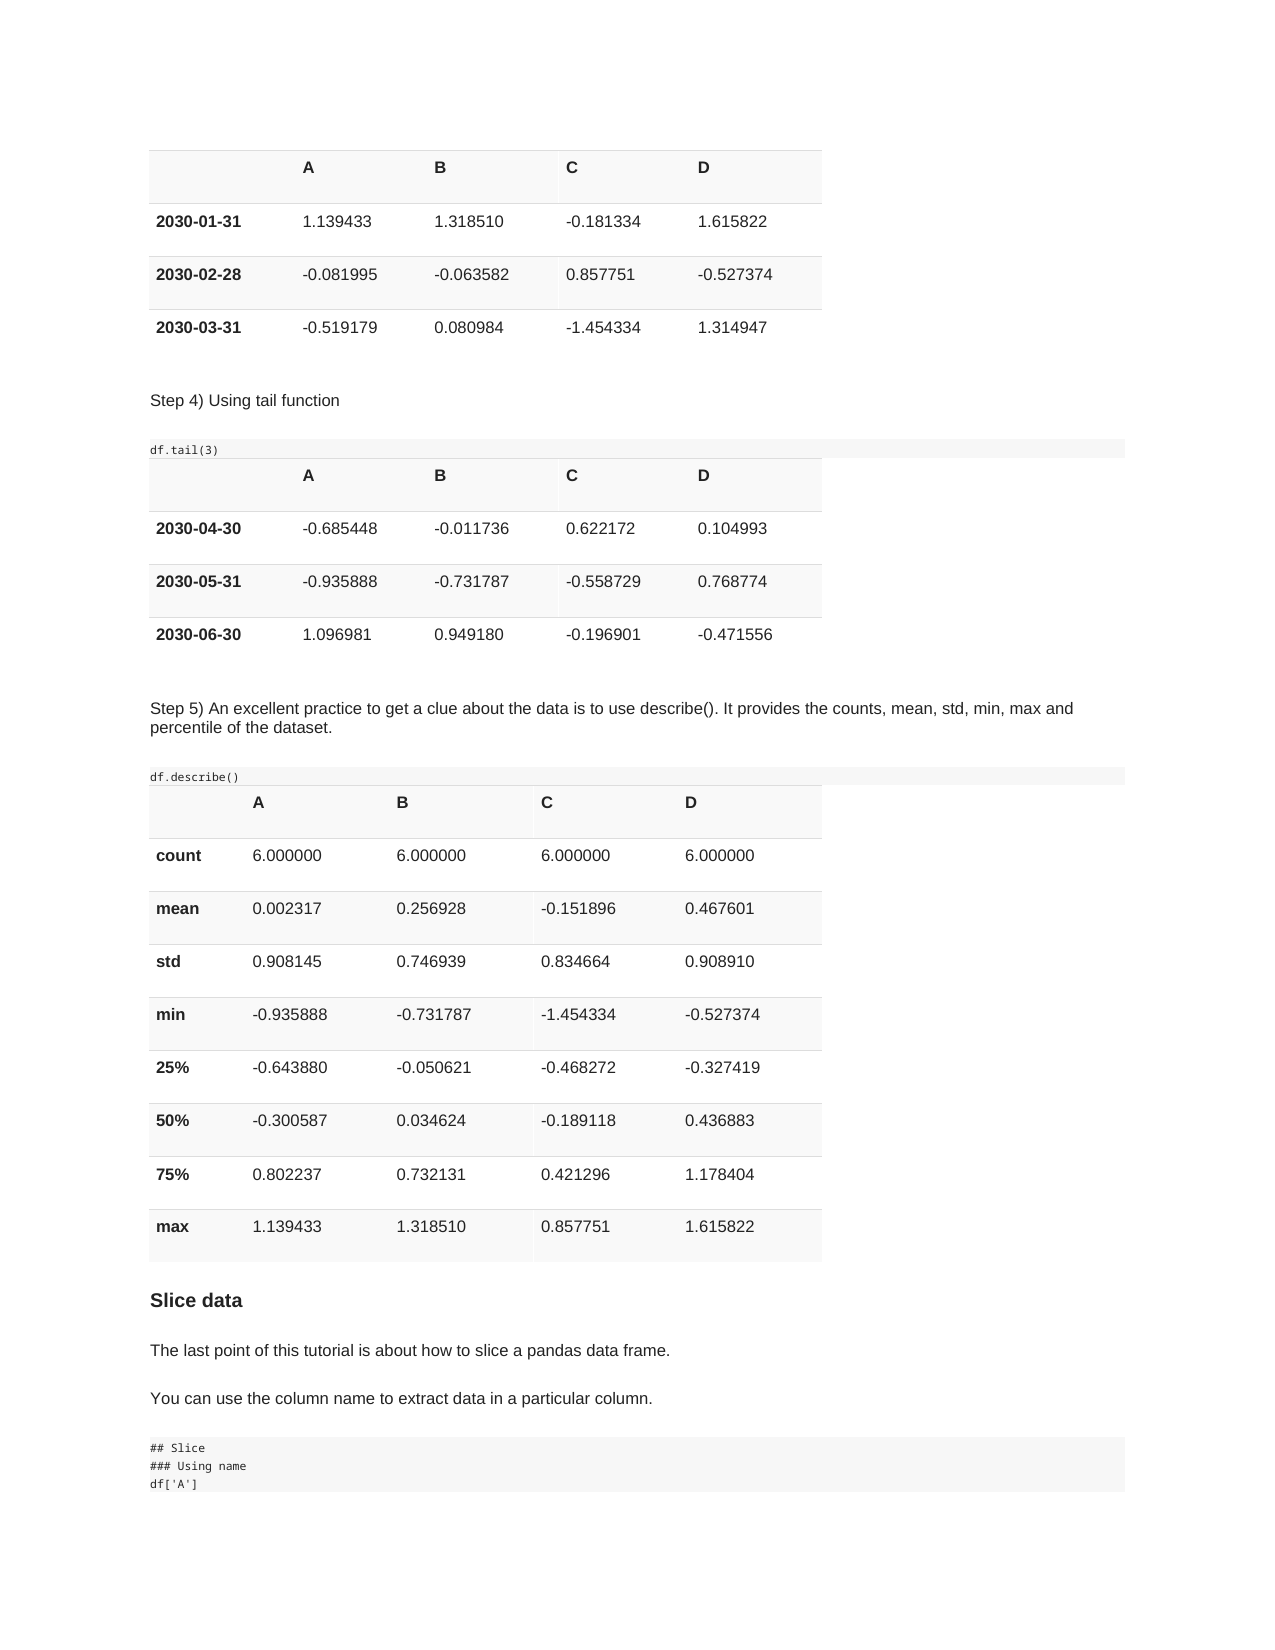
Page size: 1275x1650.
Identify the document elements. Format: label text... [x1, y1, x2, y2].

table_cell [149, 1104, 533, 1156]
text df['A'] [150, 1474, 1125, 1492]
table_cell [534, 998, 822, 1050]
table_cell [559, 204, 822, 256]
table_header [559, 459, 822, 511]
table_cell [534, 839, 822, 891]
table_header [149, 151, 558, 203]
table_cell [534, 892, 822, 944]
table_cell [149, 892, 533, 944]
text ## Slice [150, 1437, 1125, 1456]
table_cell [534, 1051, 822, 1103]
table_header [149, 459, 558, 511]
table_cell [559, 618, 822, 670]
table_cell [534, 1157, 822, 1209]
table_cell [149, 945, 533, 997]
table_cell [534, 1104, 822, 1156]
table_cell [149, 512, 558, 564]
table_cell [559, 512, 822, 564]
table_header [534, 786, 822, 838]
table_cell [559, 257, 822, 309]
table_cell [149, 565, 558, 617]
text Step 5) An excellent practice to get a clue about the data is to use describe(). It provides the counts, mean, std, min, max and percentile of the dataset. [150, 699, 1125, 737]
text ### Using name [150, 1456, 1125, 1474]
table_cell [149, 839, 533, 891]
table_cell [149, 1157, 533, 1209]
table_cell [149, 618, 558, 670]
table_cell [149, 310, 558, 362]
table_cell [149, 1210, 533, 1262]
text Step 4) Using tail function [150, 391, 1125, 410]
subtitle Slice data [150, 1283, 1125, 1312]
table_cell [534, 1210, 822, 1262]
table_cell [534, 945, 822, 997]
text df.tail(3) [150, 439, 1125, 458]
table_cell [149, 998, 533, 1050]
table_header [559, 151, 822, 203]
text You can use the column name to extract data in a particular column. [150, 1389, 1125, 1408]
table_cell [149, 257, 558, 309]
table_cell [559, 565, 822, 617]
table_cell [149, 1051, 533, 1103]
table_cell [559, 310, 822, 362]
text The last point of this tutorial is about how to slice a pandas data frame. [150, 1341, 1125, 1360]
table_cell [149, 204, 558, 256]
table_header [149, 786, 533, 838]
text df.describe() [150, 767, 1125, 785]
